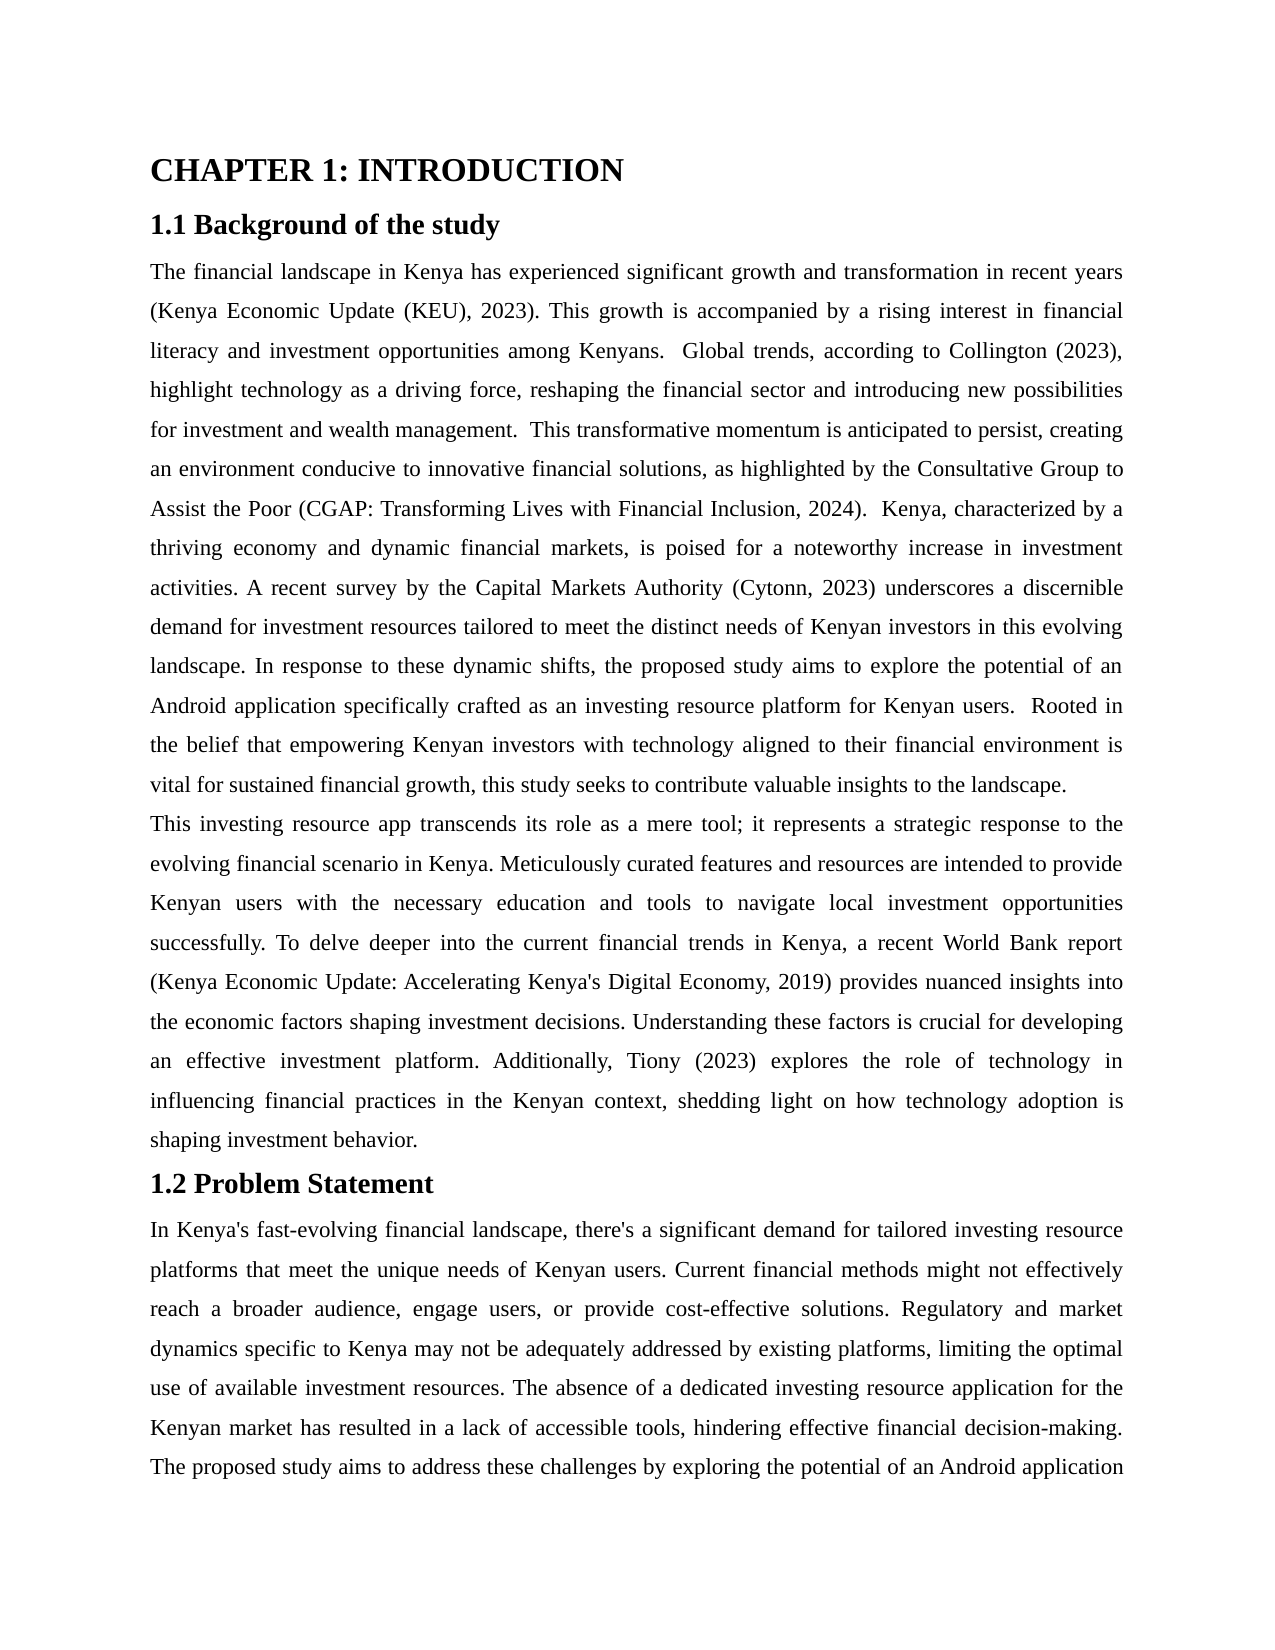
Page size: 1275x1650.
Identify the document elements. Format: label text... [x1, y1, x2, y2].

subtitle 1.2 Problem Statement [150, 1166, 1125, 1199]
text The financial landscape in Kenya has experienced significant growth and transformation in recent years (Kenya Economic Update (KEU), 2023). This growth is accompanied by a rising interest in financial literacy and investment opportunities among Kenyans. Global trends, according to Collington (2023), highlight technology as a driving force, reshaping the financial sector and introducing new possibilities for investment and wealth management. This transformative momentum is anticipated to persist, creating an environment conducive to innovative financial solutions, as highlighted by the Consultative Group to Assist the Poor (CGAP: Transforming Lives with Financial Inclusion, 2024). Kenya, characterized by a thriving economy and dynamic financial markets, is poised for a noteworthy increase in investment activities. A recent survey by the Capital Markets Authority (Cytonn, 2023) underscores a discernible demand for investment resources tailored to meet the distinct needs of Kenyan investors in this evolving landscape. In response to these dynamic shifts, the proposed study aims to explore the potential of an Android application specifically crafted as an investing resource platform for Kenyan users. Rooted in the belief that empowering Kenyan investors with technology aligned to their financial environment is vital for sustained financial growth, this study seeks to contribute valuable insights to the landscape. [150, 258, 1125, 797]
text This investing resource app transcends its role as a mere tool; it represents a strategic response to the evolving financial scenario in Kenya. Meticulously curated features and resources are intended to provide Kenyan users with the necessary education and tools to navigate local investment opportunities successfully. To delve deeper into the current financial trends in Kenya, a recent World Bank report (Kenya Economic Update: Accelerating Kenya's Digital Economy, 2019) provides nuanced insights into the economic factors shaping investment decisions. Understanding these factors is crucial for developing an effective investment platform. Additionally, Tiony (2023) explores the role of technology in influencing financial practices in the Kenyan context, shedding light on how technology adoption is shaping investment behavior. [150, 811, 1125, 1153]
subtitle 1.1 Background of the study [150, 207, 1125, 241]
subtitle CHAPTER 1: INTRODUCTION [150, 150, 1125, 188]
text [150, 1216, 1125, 1479]
